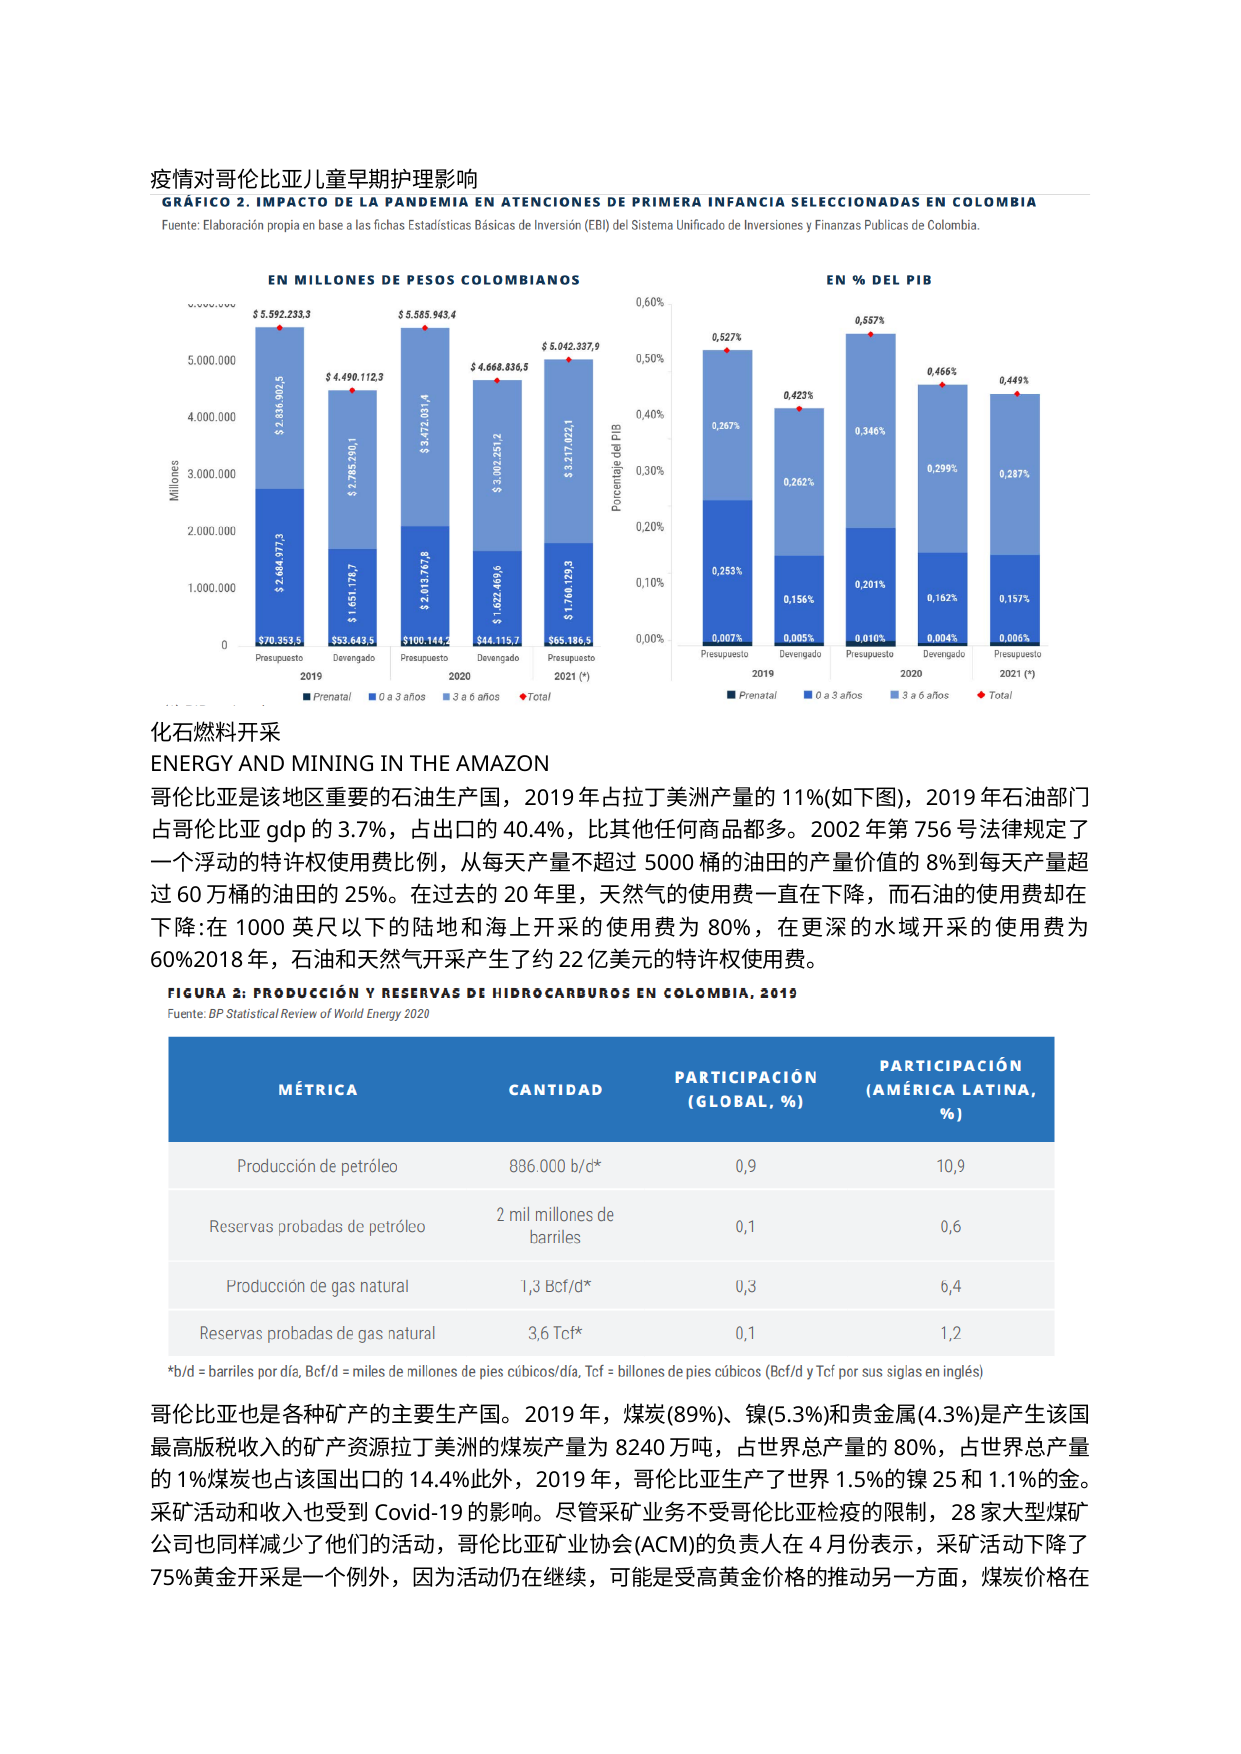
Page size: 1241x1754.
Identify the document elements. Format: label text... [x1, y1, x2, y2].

picture [150, 974, 1091, 1396]
picture [150, 194, 1091, 706]
text ENERGY AND MINING IN THE AMAZON [150, 747, 1090, 779]
text 化石燃料开采 [150, 714, 1090, 747]
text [150, 1494, 1090, 1592]
text 哥伦比亚是该地区重要的石油生产国，2019年占拉丁美洲产量的11%(如下图)，2019年石油部门占哥伦比亚gdp的3.7%，占出口的40.4%，比其他任何商品都多。2002年第756号法律规定了一个浮动的特许权使用费比例，从每天产量不超过5000桶的油田的产量价值的8%到每天产量超过60万桶的油田的25%。在过去的20年里，天然气的使用费一直在下降，而石油的使用费却在下降:在1000英尺以下的陆地和海上开采的使用费为80%，在更深的水域开采的使用费为60%2018年，石油和天然气开采产生了约22亿美元的特许权使用费。 [150, 779, 1090, 974]
text 哥伦比亚也是各种矿产的主要生产国。2019年，煤炭(89%)、镍(5.3%)和贵金属(4.3%)是产生该国最高版税收入的矿产资源拉丁美洲的煤炭产量为8240万吨，占世界总产量的80%，占世界总产量的1%煤炭也占该国出口的14.4%此外，2019年，哥伦比亚生产了世界1.5%的镍25和1.1%的金。 [150, 1397, 1090, 1494]
text 疫情对哥伦比亚儿童早期护理影响 [150, 162, 1090, 194]
